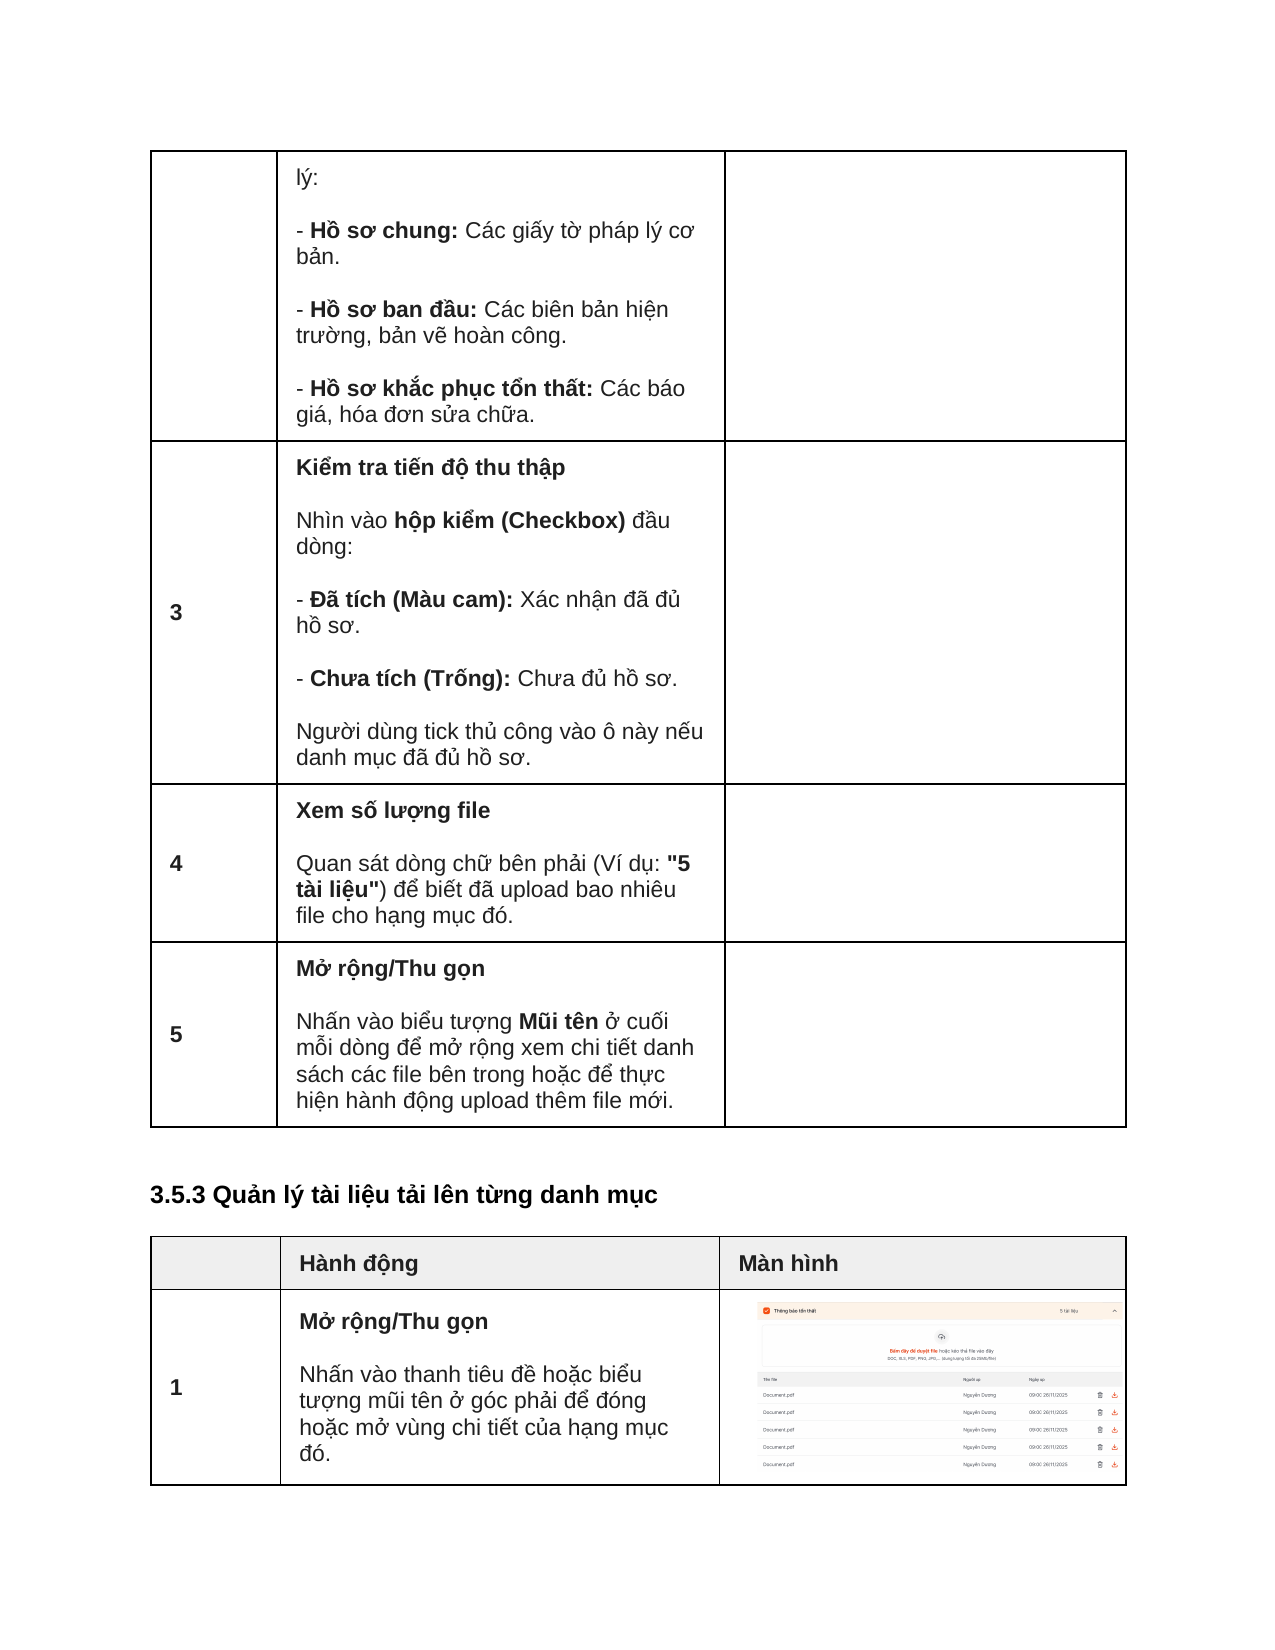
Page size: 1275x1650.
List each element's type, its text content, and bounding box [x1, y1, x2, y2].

table_cell 3 [152, 442, 276, 783]
table_cell Kiểm tra tiến độ thu thập Nhìn vào hộp kiểm (Checkbox) đầu dòng: - Đã tích (Màu cam): Xác nhận đã đủ hồ sơ. - Chưa tích (Trống): Chưa đủ hồ sơ. Người dùng tick thủ công vào ô này nếu danh mục đã đủ hồ sơ. [278, 442, 724, 783]
table_cell [726, 442, 1125, 783]
subtitle 3.5.3 Quản lý tài liệu tải lên từng danh mục [150, 1180, 1125, 1209]
table_cell [720, 1290, 1125, 1484]
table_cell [278, 152, 724, 440]
table_cell 2 [152, 152, 276, 440]
table_cell 4 [152, 785, 276, 941]
table_cell Mở rộng/Thu gọn Nhấn vào biểu tượng Mũi tên ở cuối mỗi dòng để mở rộng xem chi tiết danh sách các file bên trong hoặc để thực hiện hành động upload thêm file mới. [278, 943, 724, 1126]
table_header Màn hình [720, 1237, 1125, 1289]
table_cell 5 [152, 943, 276, 1126]
table_cell Xem số lượng file Quan sát dòng chữ bên phải (Ví dụ: "5 tài liệu") để biết đã upload bao nhiêu file cho hạng mục đó. [278, 785, 724, 941]
table_cell [726, 943, 1125, 1126]
table_cell Mở rộng/Thu gọn Nhấn vào thanh tiêu đề hoặc biểu tượng mũi tên ở góc phải để đóng hoặc mở vùng chi tiết của hạng mục đó. [281, 1290, 719, 1484]
table_header [152, 1237, 280, 1289]
table_cell 1 [152, 1290, 280, 1484]
table_header Hành động [281, 1237, 719, 1289]
table_cell [726, 785, 1125, 941]
table_cell [726, 152, 1125, 440]
